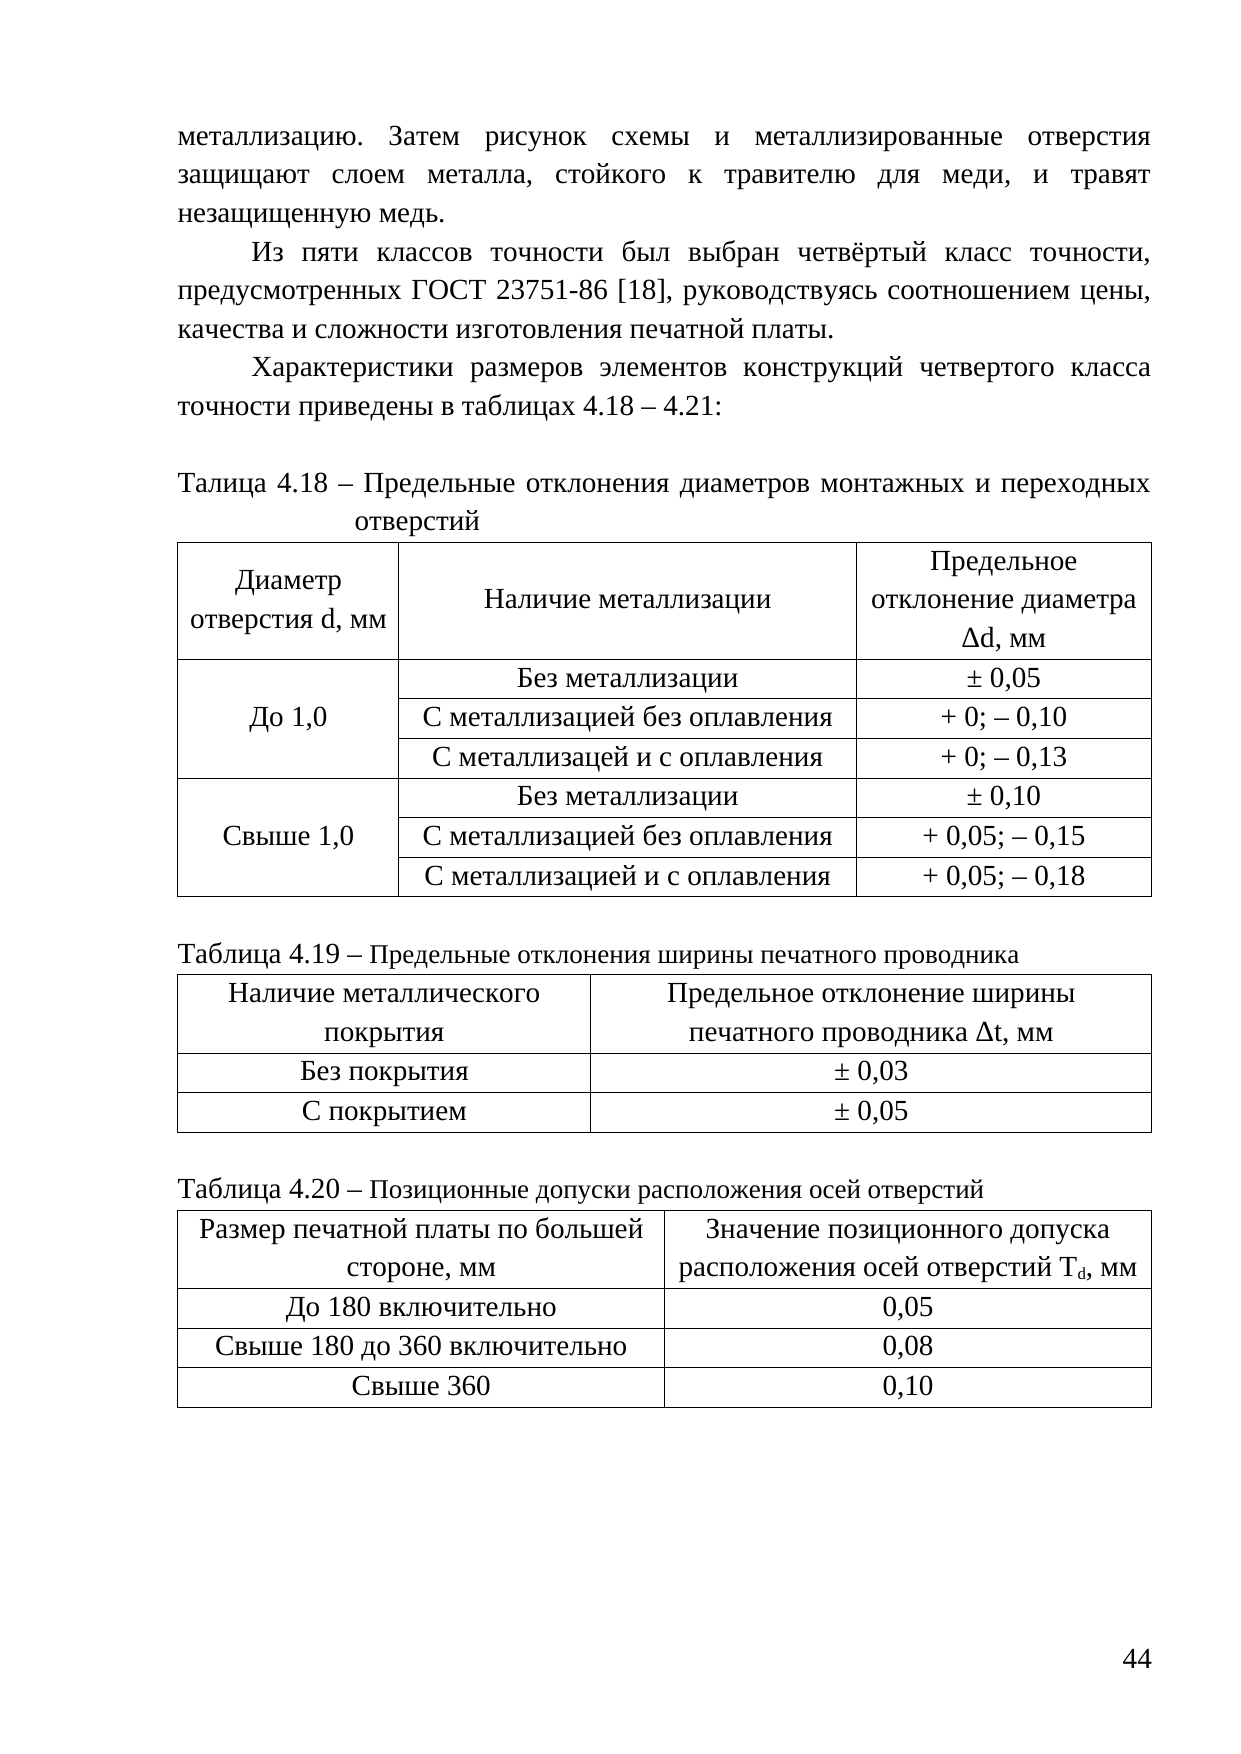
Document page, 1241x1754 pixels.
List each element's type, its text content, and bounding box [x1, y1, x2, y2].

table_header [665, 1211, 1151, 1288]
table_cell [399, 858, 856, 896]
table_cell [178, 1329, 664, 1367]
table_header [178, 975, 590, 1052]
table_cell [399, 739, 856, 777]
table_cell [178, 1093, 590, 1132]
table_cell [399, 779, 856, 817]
text Талица 4.18 – Предельные отклонения диаметров монтажных и переходных отверстий [177, 465, 1152, 537]
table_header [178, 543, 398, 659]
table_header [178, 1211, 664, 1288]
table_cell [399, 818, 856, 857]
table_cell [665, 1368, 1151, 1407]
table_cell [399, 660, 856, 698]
text Из пяти классов точности был выбран четвёртый класс точности, предусмотренных ГОСТ 23751-86 [18], руководствуясь соотношением цены, качества и сложности изготовления печатной платы. [177, 234, 1152, 344]
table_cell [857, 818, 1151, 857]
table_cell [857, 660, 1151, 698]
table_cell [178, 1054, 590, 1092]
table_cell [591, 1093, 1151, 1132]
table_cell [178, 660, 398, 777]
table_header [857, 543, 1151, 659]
text Таблица 4.20 – Позиционные допуски расположения осей отверстий [177, 1171, 1152, 1205]
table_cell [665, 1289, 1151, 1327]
text Таблица 4.19 – Предельные отклонения ширины печатного проводника [177, 936, 1152, 969]
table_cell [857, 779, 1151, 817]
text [177, 118, 1152, 229]
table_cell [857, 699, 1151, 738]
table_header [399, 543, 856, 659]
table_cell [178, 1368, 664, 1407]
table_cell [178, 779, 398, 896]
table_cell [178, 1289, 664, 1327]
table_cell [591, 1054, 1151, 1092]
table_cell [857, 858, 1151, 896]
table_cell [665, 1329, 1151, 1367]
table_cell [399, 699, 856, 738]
text Характеристики размеров элементов конструкций четвертого класса точности приведены в таблицах 4.18 – 4.21: [177, 349, 1152, 421]
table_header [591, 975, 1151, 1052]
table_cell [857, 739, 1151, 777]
